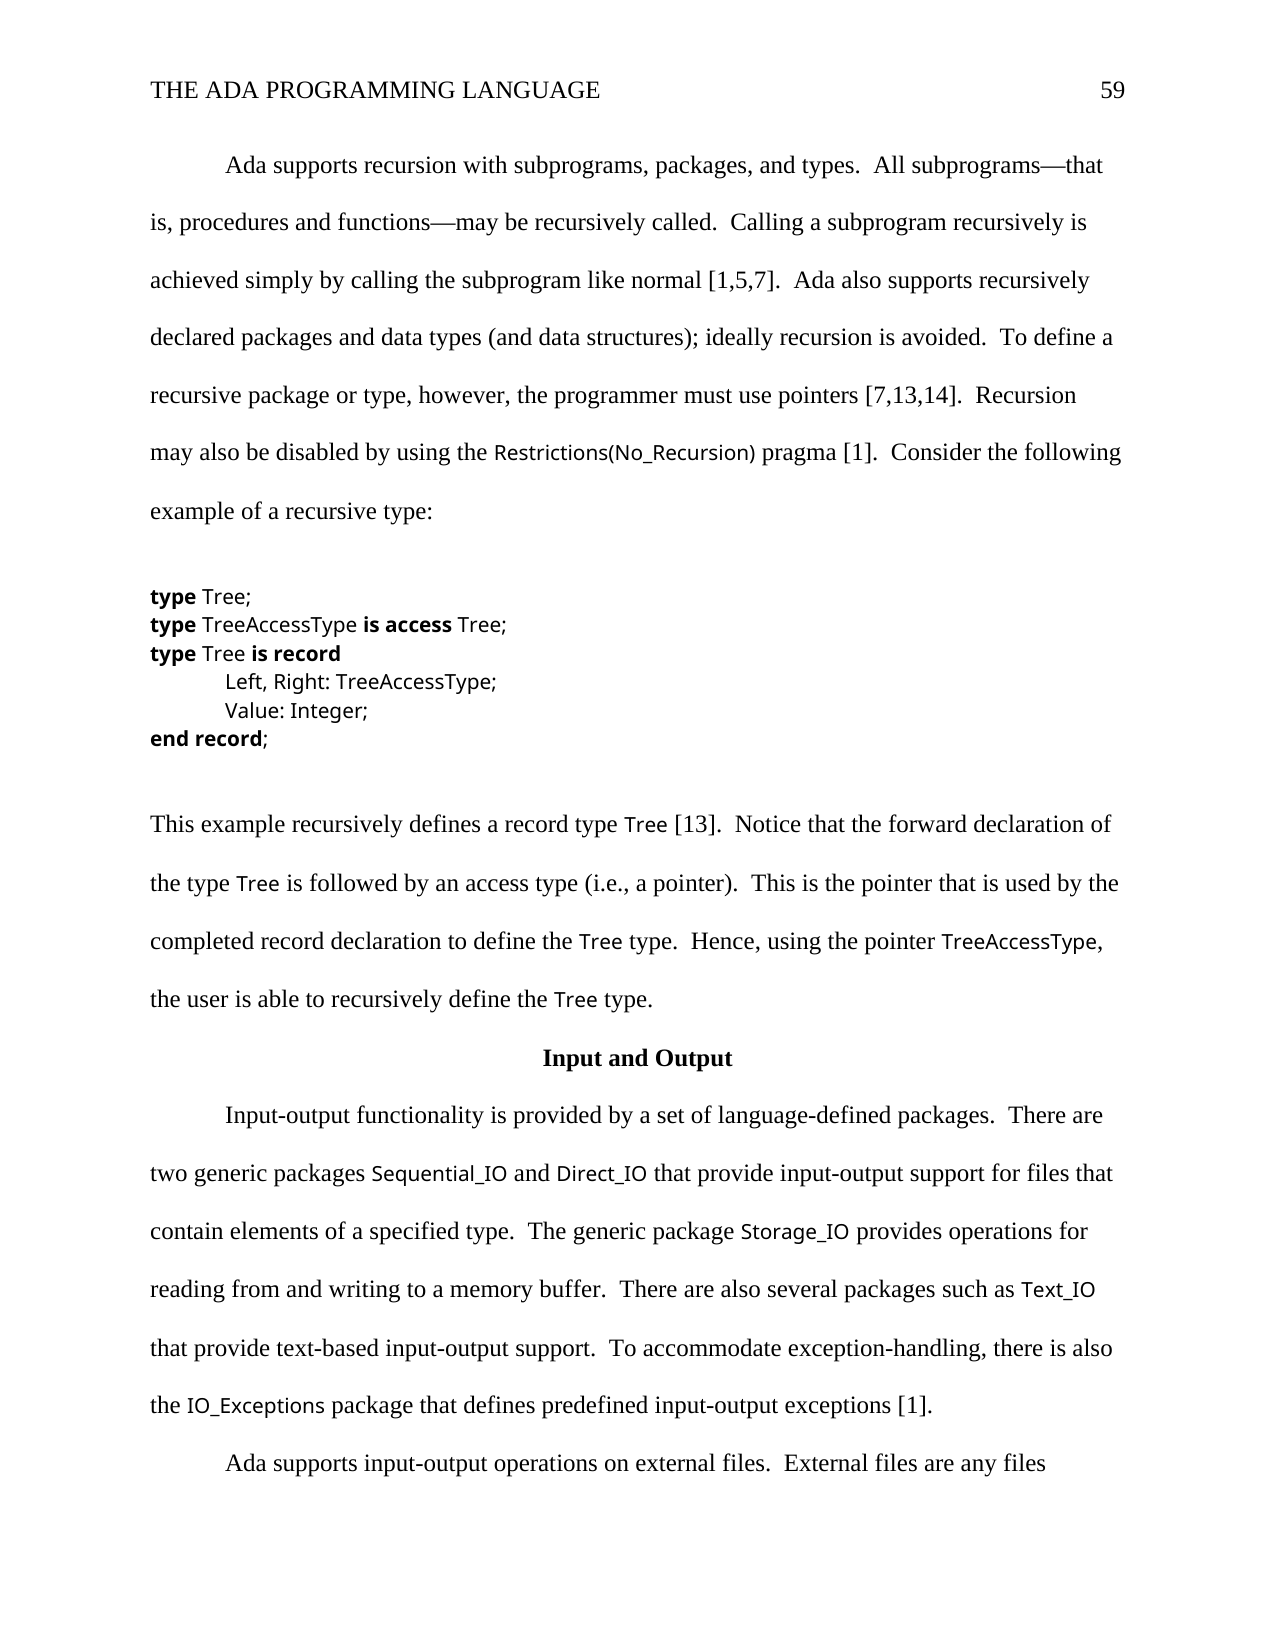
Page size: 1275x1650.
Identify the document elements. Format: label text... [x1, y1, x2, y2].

text type Tree is record [150, 639, 1125, 667]
text end record; [150, 724, 1125, 753]
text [150, 1101, 1125, 1477]
text type TreeAccessType is access Tree; [150, 610, 1125, 639]
text Input and Output [150, 1043, 1125, 1072]
text Value: Integer; [150, 696, 1125, 724]
text Left, Right: TreeAccessType; [150, 667, 1125, 696]
text This example recursively defines a record type Tree [13]. Notice that the forward declaration of the type Tree is followed by an access type (i.e., a pointer). This is the pointer that is used by the completed record declaration to define the Tree type. Hence, using the pointer TreeAccessType, the user is able to recursively define the Tree type. [150, 809, 1125, 1014]
text Ada supports recursion with subprograms, packages, and types. All subprograms—that is, procedures and functions—may be recursively called. Calling a subprogram recursively is achieved simply by calling the subprogram like normal [1,5,7]. Ada also supports recursively declared packages and data types (and data structures); ideally recursion is avoided. To define a recursive package or type, however, the programmer must use pointers [7,13,14]. Recursion may also be disabled by using the Restrictions(No_Recursion) pragma [1]. Consider the following example of a recursive type: [150, 150, 1125, 524]
text type Tree; [150, 582, 1125, 610]
